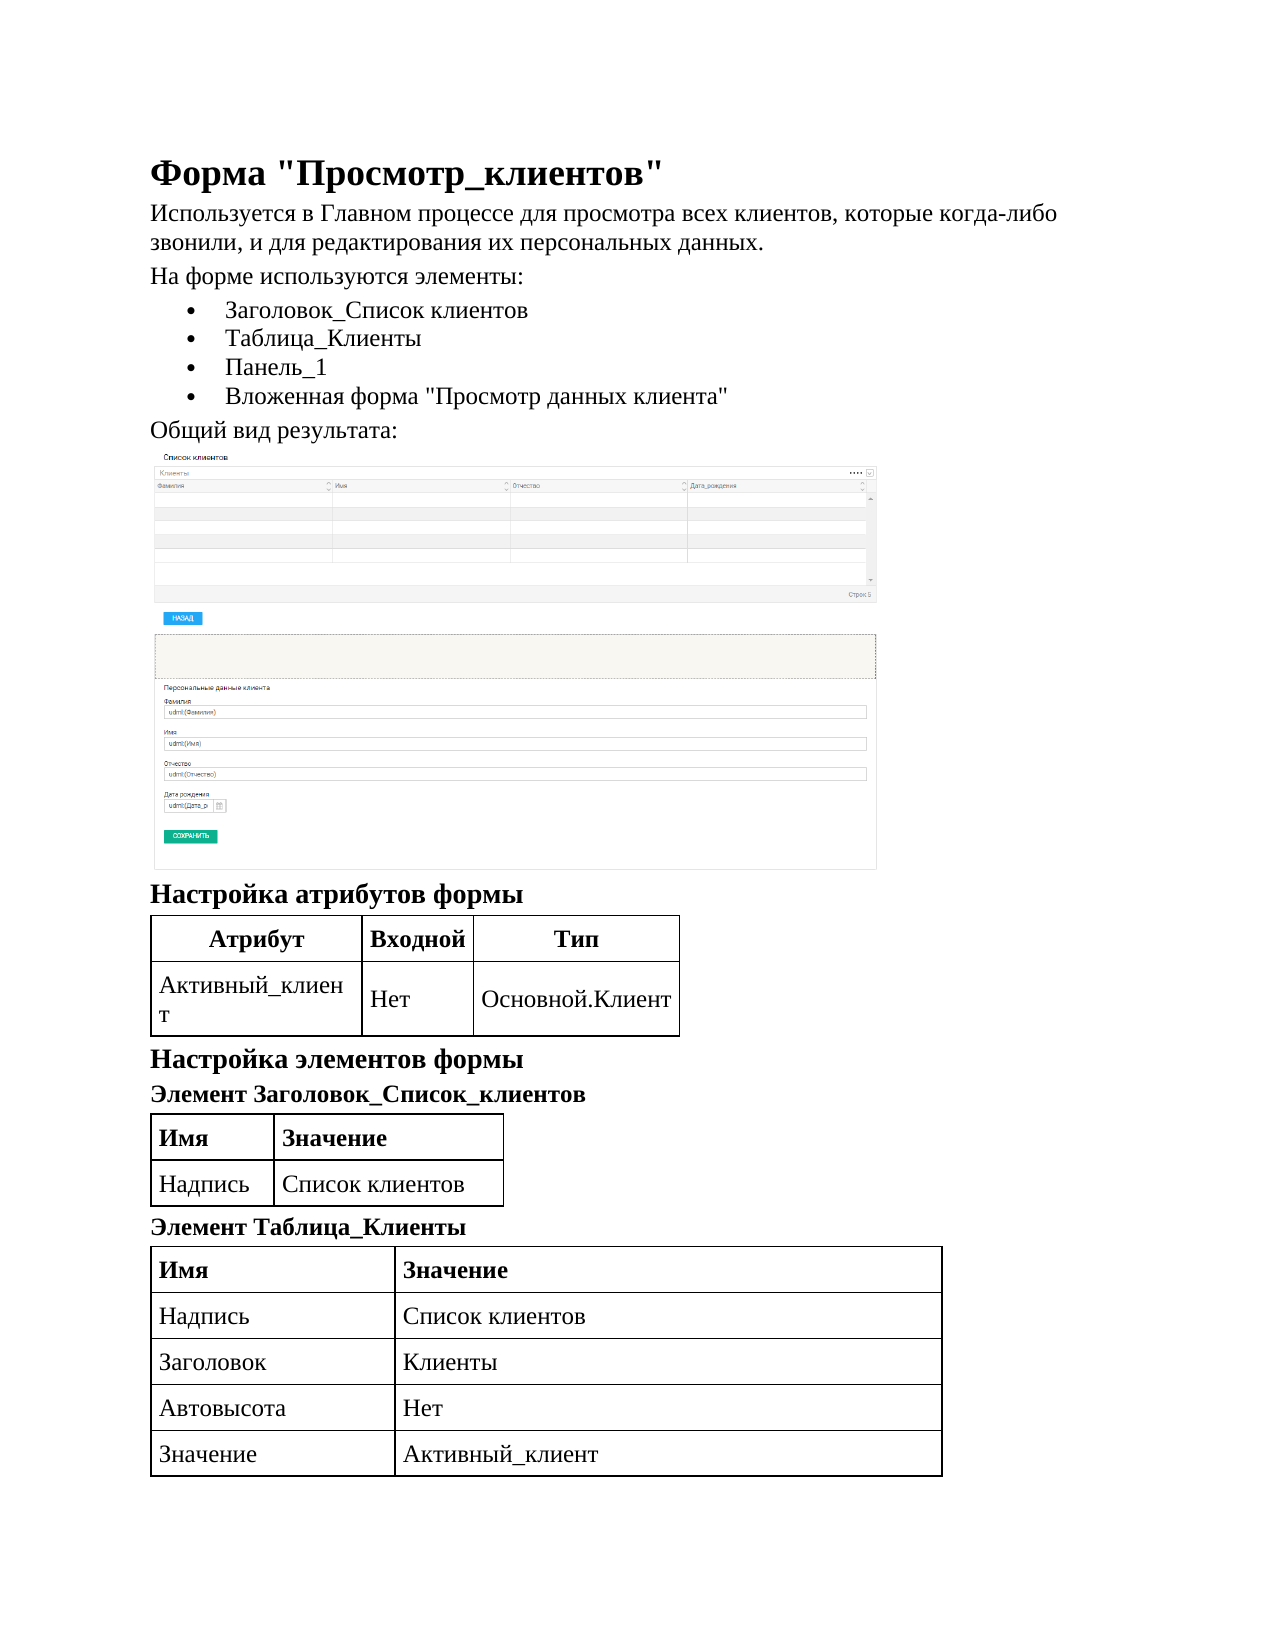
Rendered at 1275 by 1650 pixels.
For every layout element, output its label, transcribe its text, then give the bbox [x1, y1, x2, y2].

list Вложенная форма "Просмотр данных клиента" [187, 381, 1125, 410]
list Панель_1 [187, 352, 1125, 381]
subtitle Настройка элементов формы [150, 1042, 1125, 1074]
table_header Имя [152, 1247, 394, 1292]
subtitle Форма "Просмотр_клиентов" [150, 150, 1125, 193]
table_header Атрибут [152, 916, 361, 961]
subtitle Элемент Заголовок_Список_клиентов [150, 1079, 1125, 1108]
table_cell Заголовок [152, 1339, 394, 1383]
table_cell Активный_клиент [396, 1431, 941, 1475]
table_header Входной [363, 916, 473, 961]
table_cell Автовысота [152, 1385, 394, 1429]
table_header Значение [275, 1115, 503, 1159]
table_cell Нет [363, 962, 473, 1035]
subtitle Настройка атрибутов формы [150, 877, 1125, 909]
table_header Тип [474, 916, 679, 961]
table_cell Нет [396, 1385, 941, 1429]
table_cell Активный_клиент [152, 962, 361, 1035]
list Таблица_Клиенты [187, 323, 1125, 352]
table_header Значение [396, 1247, 941, 1292]
table_cell Основной.Клиент [474, 962, 679, 1035]
list Заголовок_Список клиентов [187, 295, 1125, 323]
text Используется в Главном процессе для просмотра всех клиентов, которые когда-либо звонили, и для редактирования их персональных данных. [150, 198, 1125, 256]
table_cell Значение [152, 1431, 394, 1475]
table_cell Клиенты [396, 1339, 941, 1383]
table_header Имя [152, 1115, 273, 1159]
text На форме используются элементы: [150, 261, 1125, 289]
picture [150, 448, 882, 872]
table_cell Список клиентов [275, 1161, 503, 1205]
text Общий вид результата: [150, 415, 1125, 443]
table_cell Список клиентов [396, 1293, 941, 1338]
table_cell Надпись [152, 1161, 273, 1205]
subtitle Элемент Таблица_Клиенты [150, 1212, 1125, 1241]
table_cell Надпись [152, 1293, 394, 1338]
